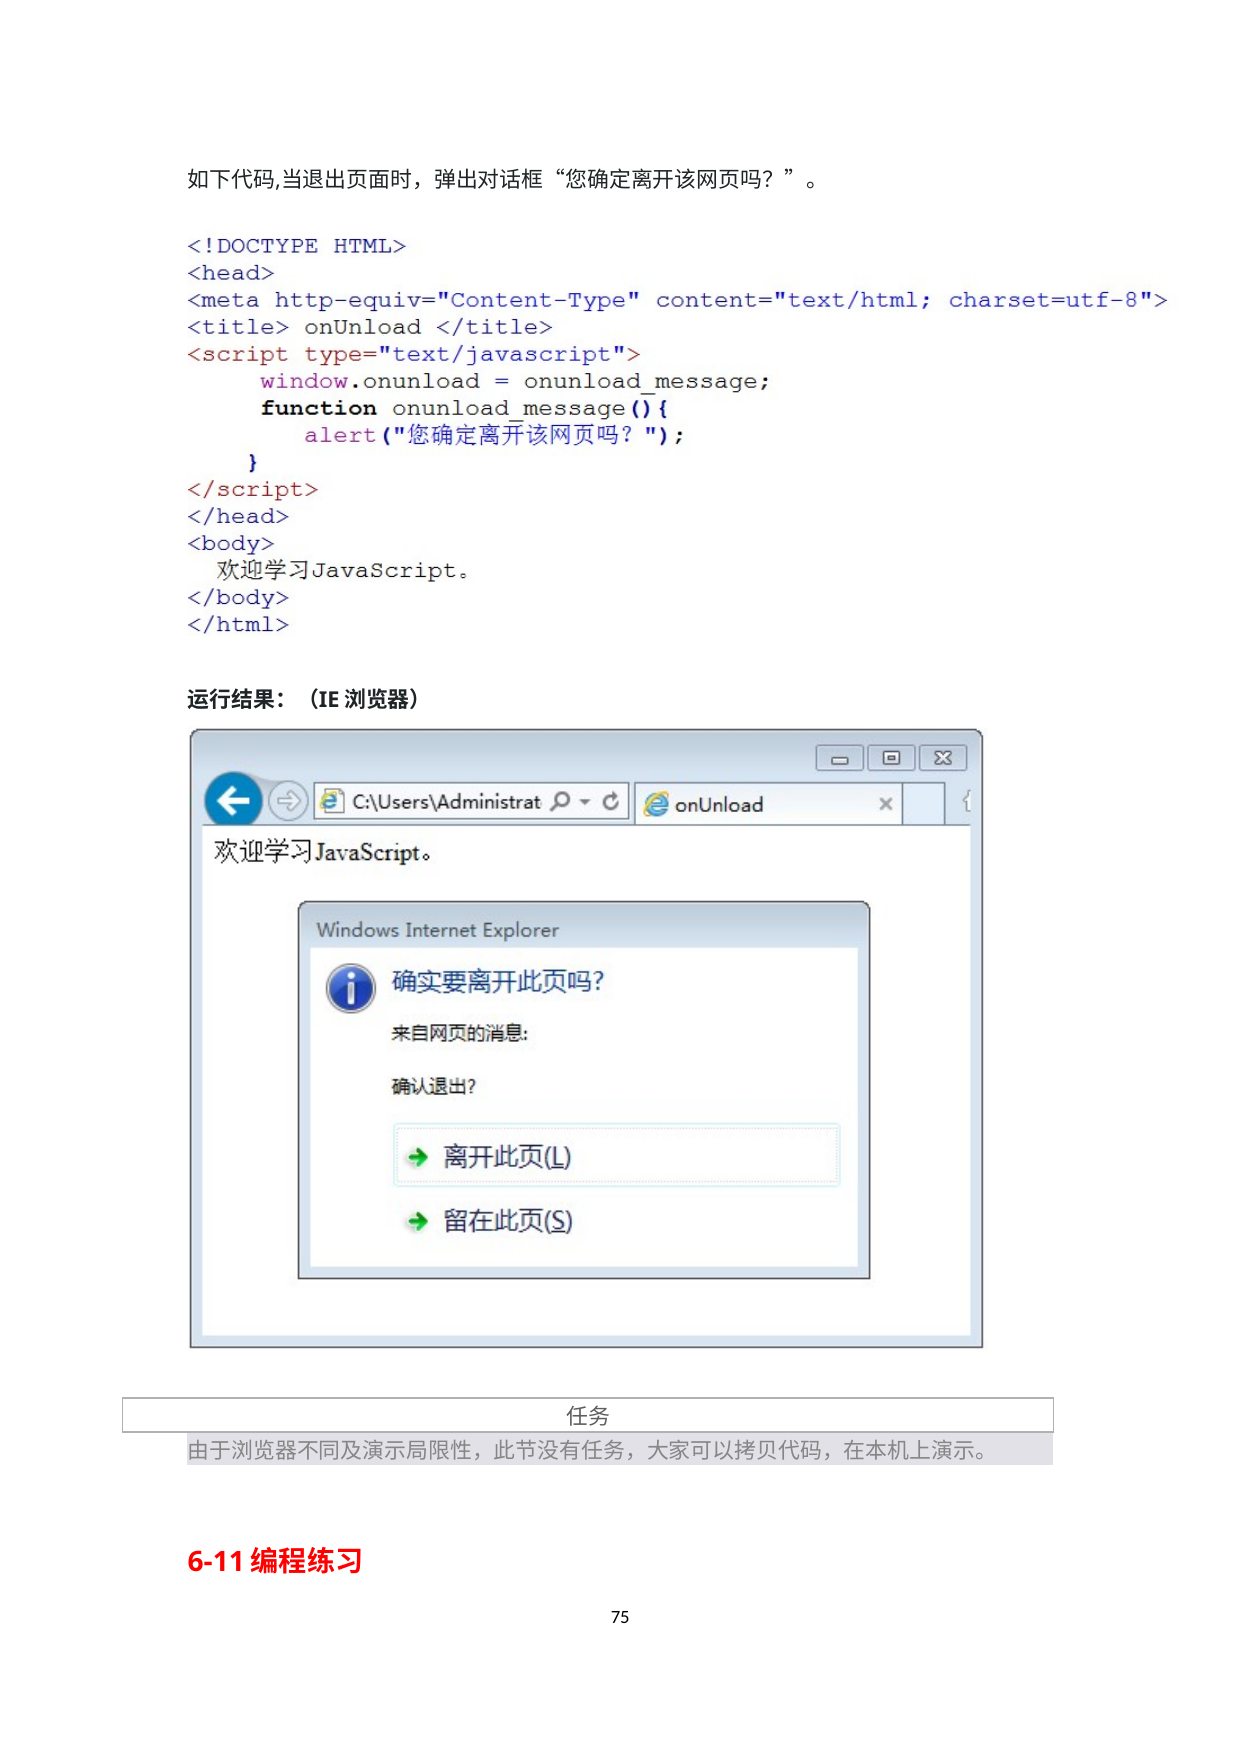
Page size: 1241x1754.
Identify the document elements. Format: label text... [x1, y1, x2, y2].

text 运行结果：（IE浏览器） [187, 682, 1053, 714]
subtitle 任务 [123, 1399, 1053, 1431]
picture [187, 203, 1195, 674]
text 如下代码,当退出页面时，弹出对话框“您确定离开该网页吗？”。 [187, 162, 1053, 194]
picture [187, 726, 988, 1353]
subtitle 6-11编程练习 [187, 1527, 1053, 1592]
text 由于浏览器不同及演示局限性，此节没有任务，大家可以拷贝代码，在本机上演示。 [187, 1433, 1053, 1465]
